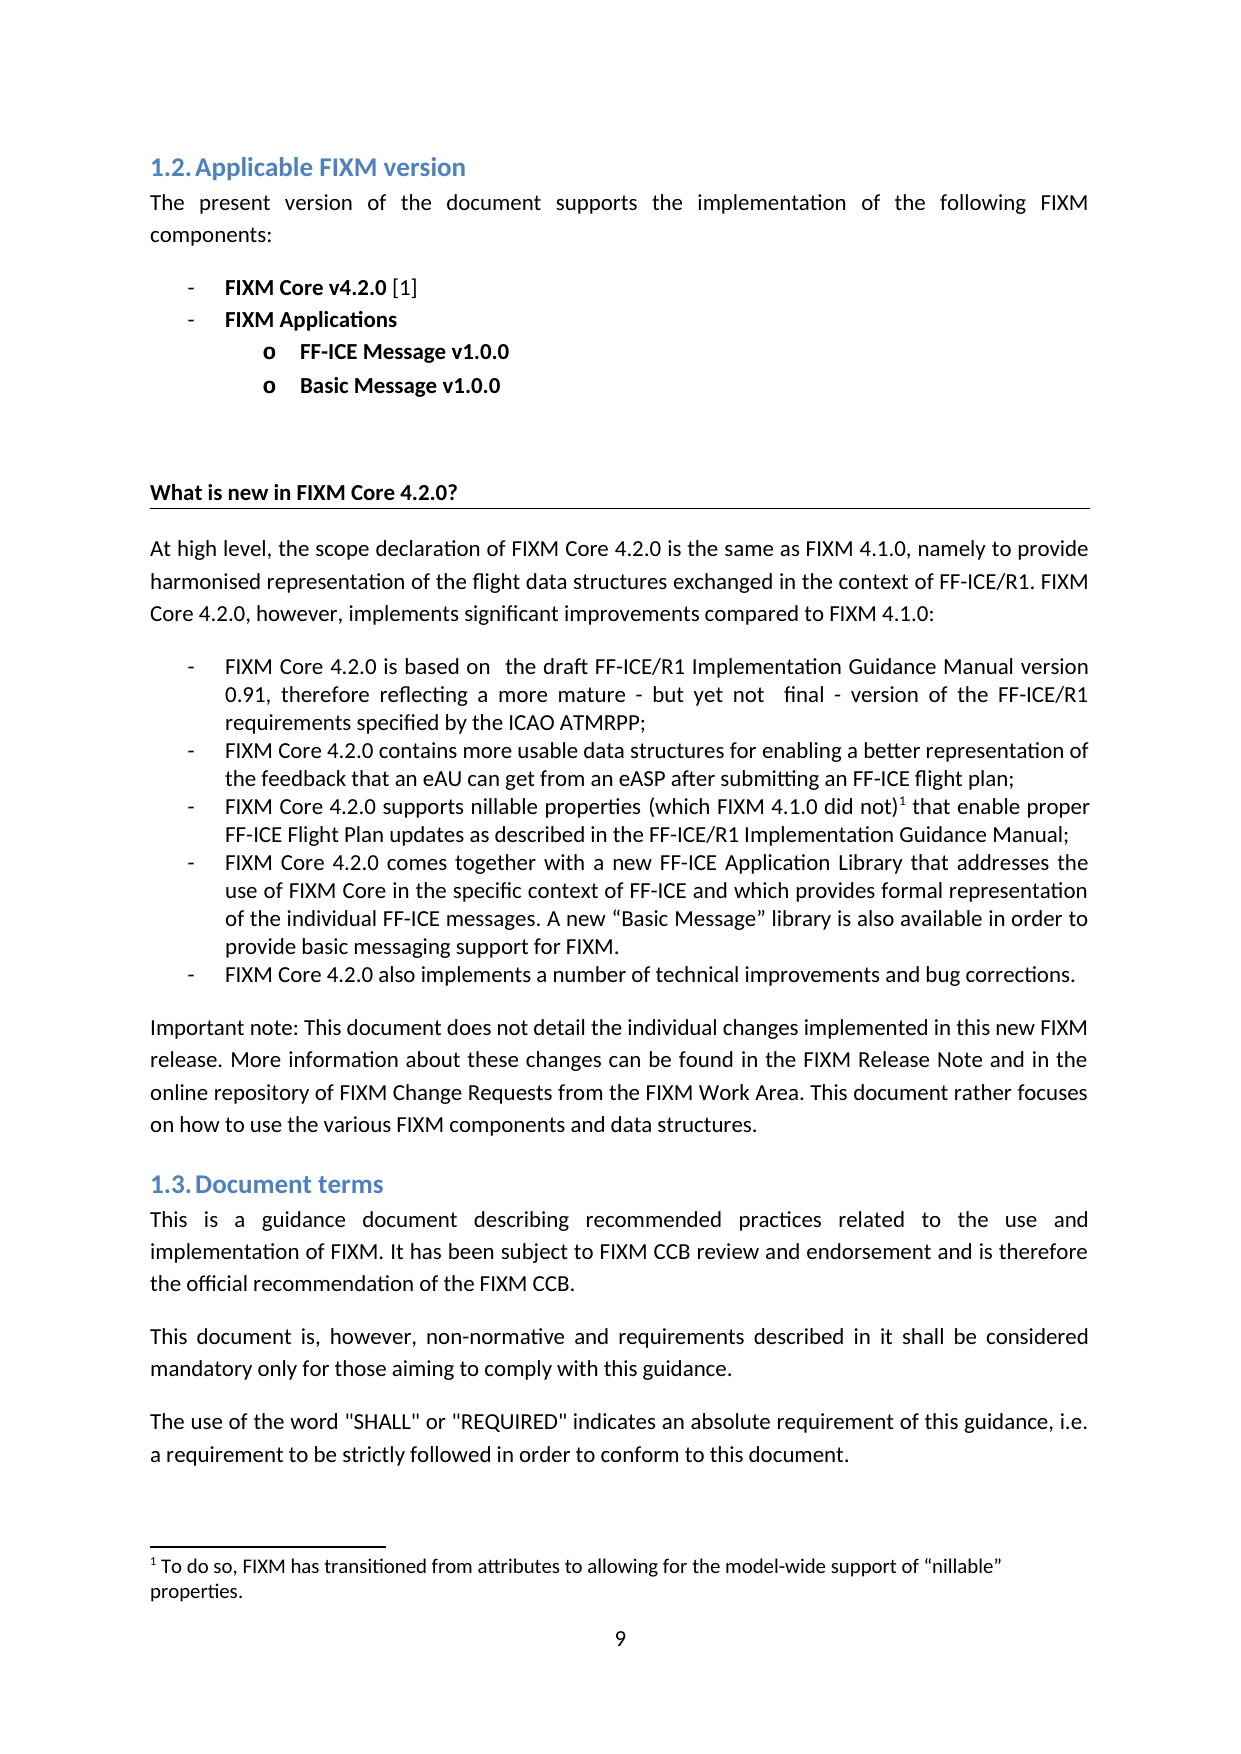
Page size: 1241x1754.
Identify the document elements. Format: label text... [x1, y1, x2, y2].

list FIXM Core v4.2.0 [1] [187, 273, 1090, 301]
text This document is, however, non-normative and requirements described in it shall be considered mandatory only for those aiming to comply with this guidance. [150, 1322, 1090, 1382]
list FIXM Core 4.2.0 is based on the draft FF-ICE/R1 Implementation Guidance Manual version 0.91, therefore reflecting a more mature - but yet not final - version of the FF-ICE/R1 requirements specified by the ICAO ATMRPP; [187, 652, 1090, 736]
list FIXM Core 4.2.0 supports nillable properties (which FIXM 4.1.0 did not) that enable proper FF-ICE Flight Plan updates as described in the FF-ICE/R1 Implementation Guidance Manual; [187, 792, 1090, 848]
list FIXM Applications [187, 305, 1090, 333]
text The present version of the document supports the implementation of the following FIXM components: [150, 188, 1090, 248]
text The use of the word "SHALL" or "REQUIRED" indicates an absolute requirement of this guidance, i.e. a requirement to be strictly followed in order to conform to this document. [150, 1407, 1090, 1468]
text Important note: This document does not detail the individual changes implemented in this new FIXM release. More information about these changes can be found in the FIXM Release Note and in the online repository of FIXM Change Requests from the FIXM Work Area. This document rather focuses on how to use the various FIXM components and data structures. [150, 1013, 1090, 1138]
subtitle Document terms [150, 1167, 1090, 1200]
list Basic Message v1.0.0 [262, 371, 1090, 400]
list FIXM Core 4.2.0 contains more usable data structures for enabling a better representation of the feedback that an eAU can get from an eASP after submitting an FF-ICE flight plan; [187, 736, 1090, 792]
list FIXM Core 4.2.0 comes together with a new FF-ICE Application Library that addresses the use of FIXM Core in the specific context of FF-ICE and which provides formal representation of the individual FF-ICE messages. A new “Basic Message” library is also available in order to provide basic messaging support for FIXM. [187, 848, 1090, 960]
text This is a guidance document describing recommended practices related to the use and implementation of FIXM. It has been subject to FIXM CCB review and endorsement and is therefore the official recommendation of the FIXM CCB. [150, 1205, 1090, 1297]
text At high level, the scope declaration of FIXM Core 4.2.0 is the same as FIXM 4.1.0, namely to provide harmonised representation of the flight data structures exchanged in the context of FF-ICE/R1. FIXM Core 4.2.0, however, implements significant improvements compared to FIXM 4.1.0: [150, 534, 1090, 627]
text What is new in FIXM Core 4.2.0? [150, 478, 1090, 508]
list FIXM Core 4.2.0 also implements a number of technical improvements and bug corrections. [187, 960, 1090, 988]
list FF-ICE Message v1.0.0 [262, 337, 1090, 367]
subtitle Applicable FIXM version [150, 150, 1090, 183]
